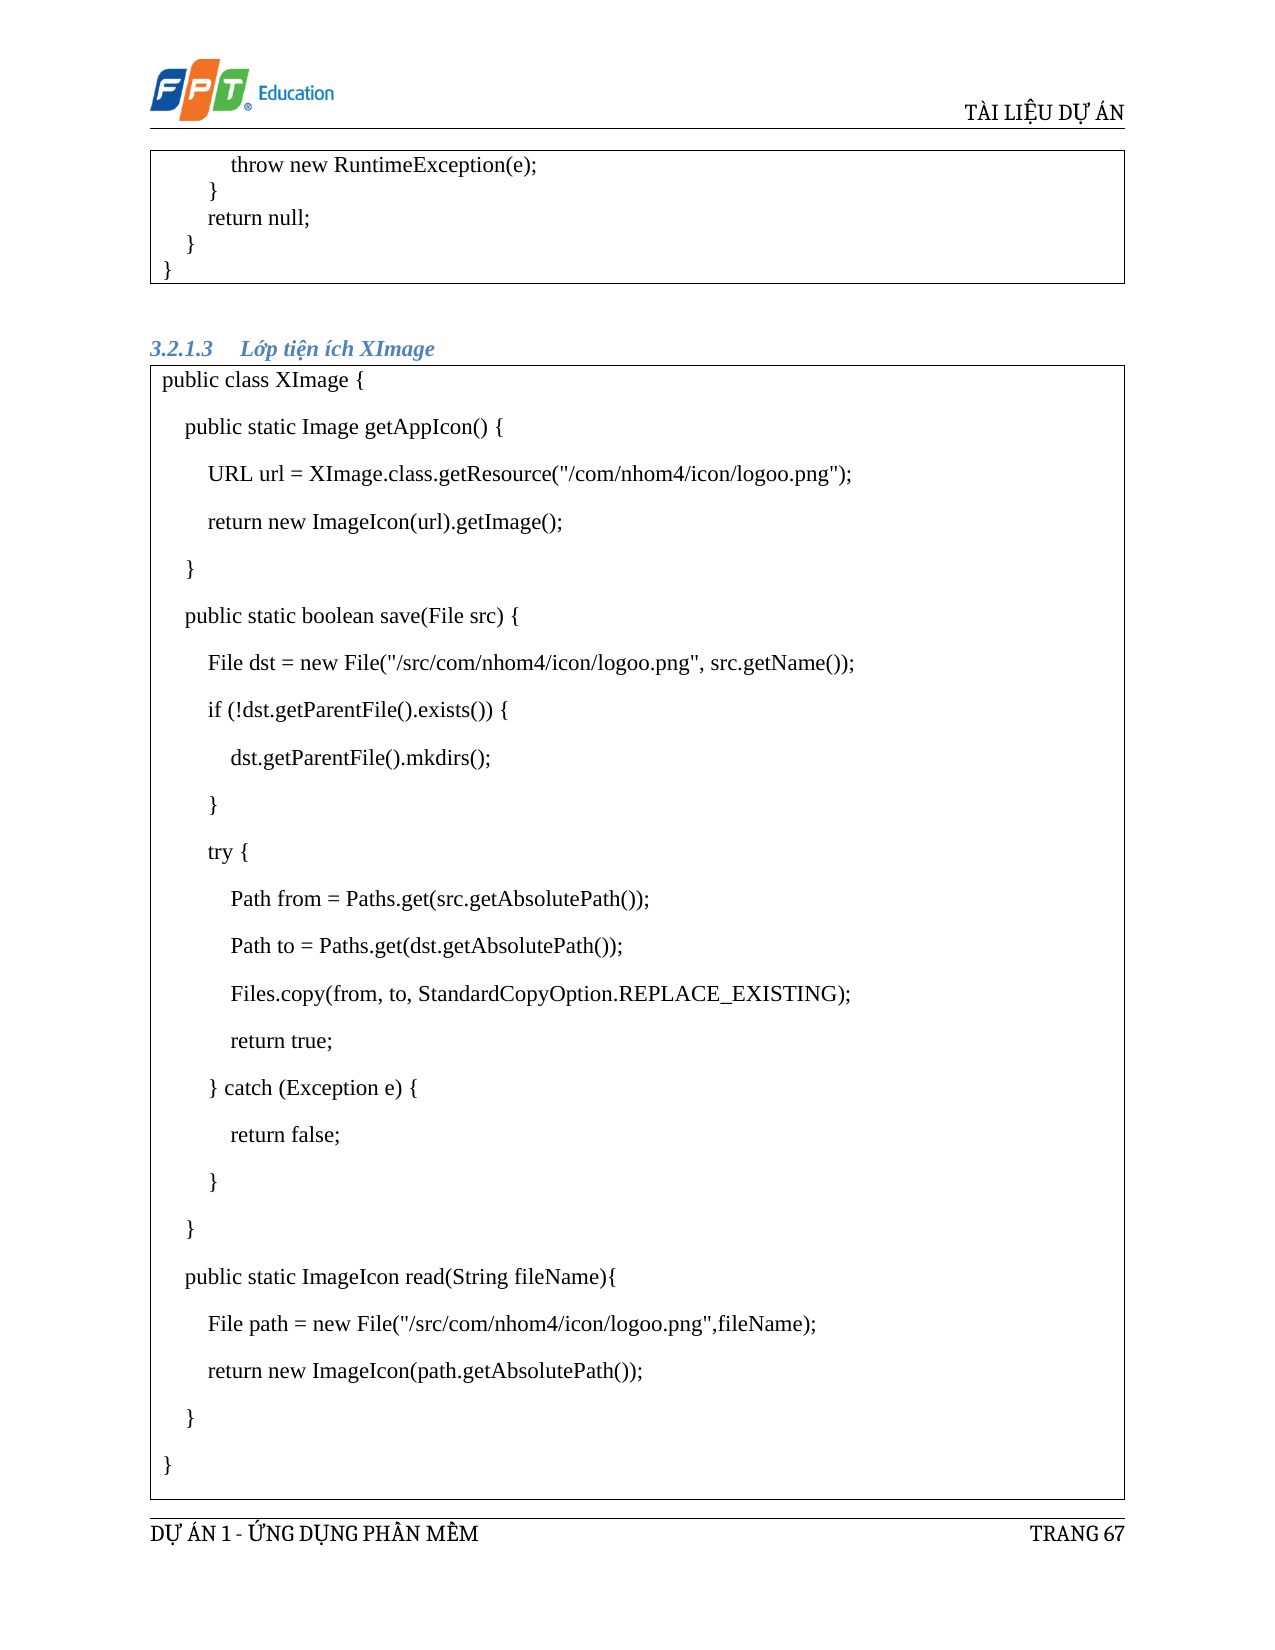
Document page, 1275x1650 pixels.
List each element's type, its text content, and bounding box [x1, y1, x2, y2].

picture [150, 59, 336, 121]
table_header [151, 151, 1124, 283]
subtitle Lớp tiện ích XImage [150, 335, 1125, 361]
table_header public class XImage { public static Image getAppIcon() { URL url = XImage.class.getResource("/com/nhom4/icon/logoo.png"); return new ImageIcon(url).getImage(); } public static boolean save(File src) { File dst = new File("/src/com/nhom4/icon/logoo.png", src.getName()); if (!dst.getParentFile().exists()) { dst.getParentFile().mkdirs(); } try { Path from = Paths.get(src.getAbsolutePath()); Path to = Paths.get(dst.getAbsolutePath()); Files.copy(from, to, StandardCopyOption.REPLACE_EXISTING); return true; } catch (Exception e) { return false; } } public static ImageIcon read(String fileName){ File path = new File("/src/com/nhom4/icon/logoo.png",fileName); return new ImageIcon(path.getAbsolutePath()); } } [151, 366, 1124, 1499]
